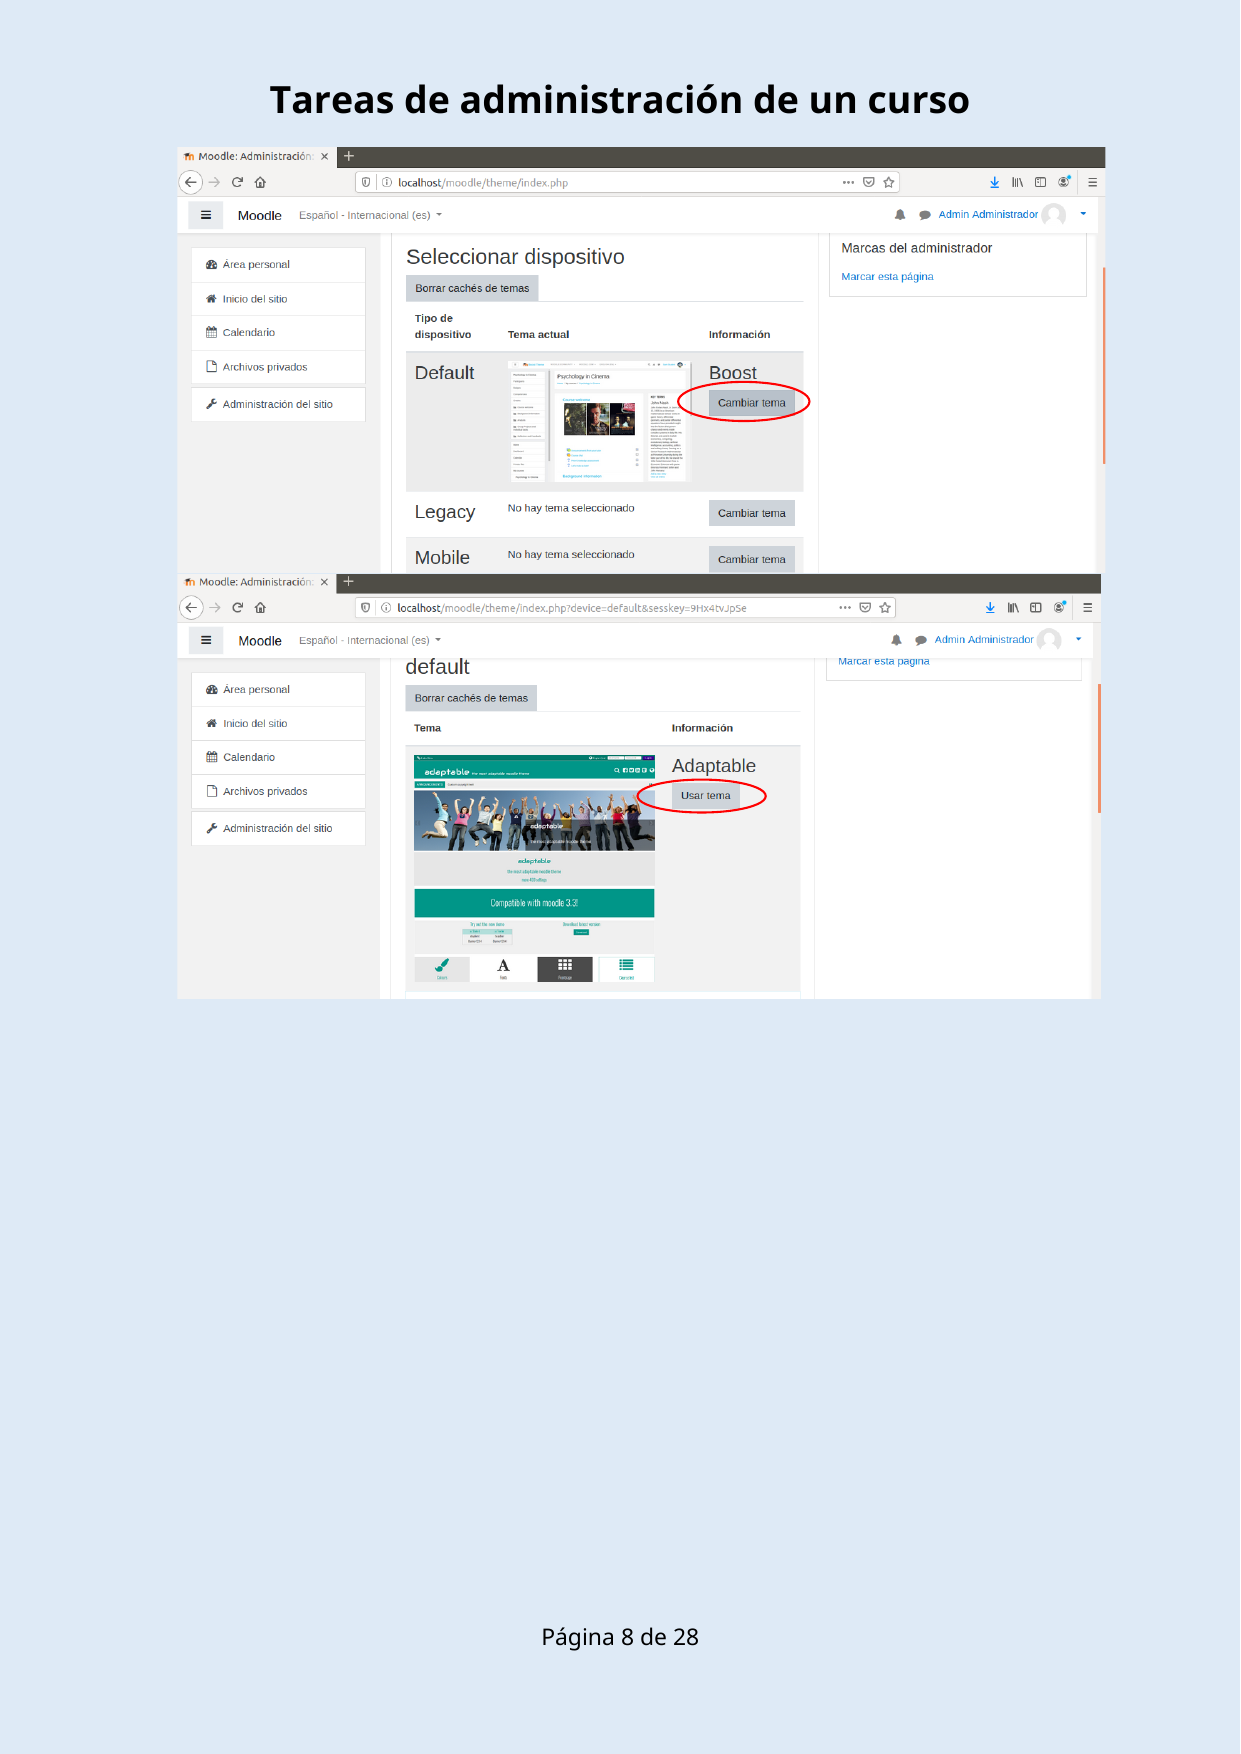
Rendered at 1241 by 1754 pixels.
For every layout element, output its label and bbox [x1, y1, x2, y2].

picture [177, 574, 1101, 999]
picture [177, 147, 1106, 573]
